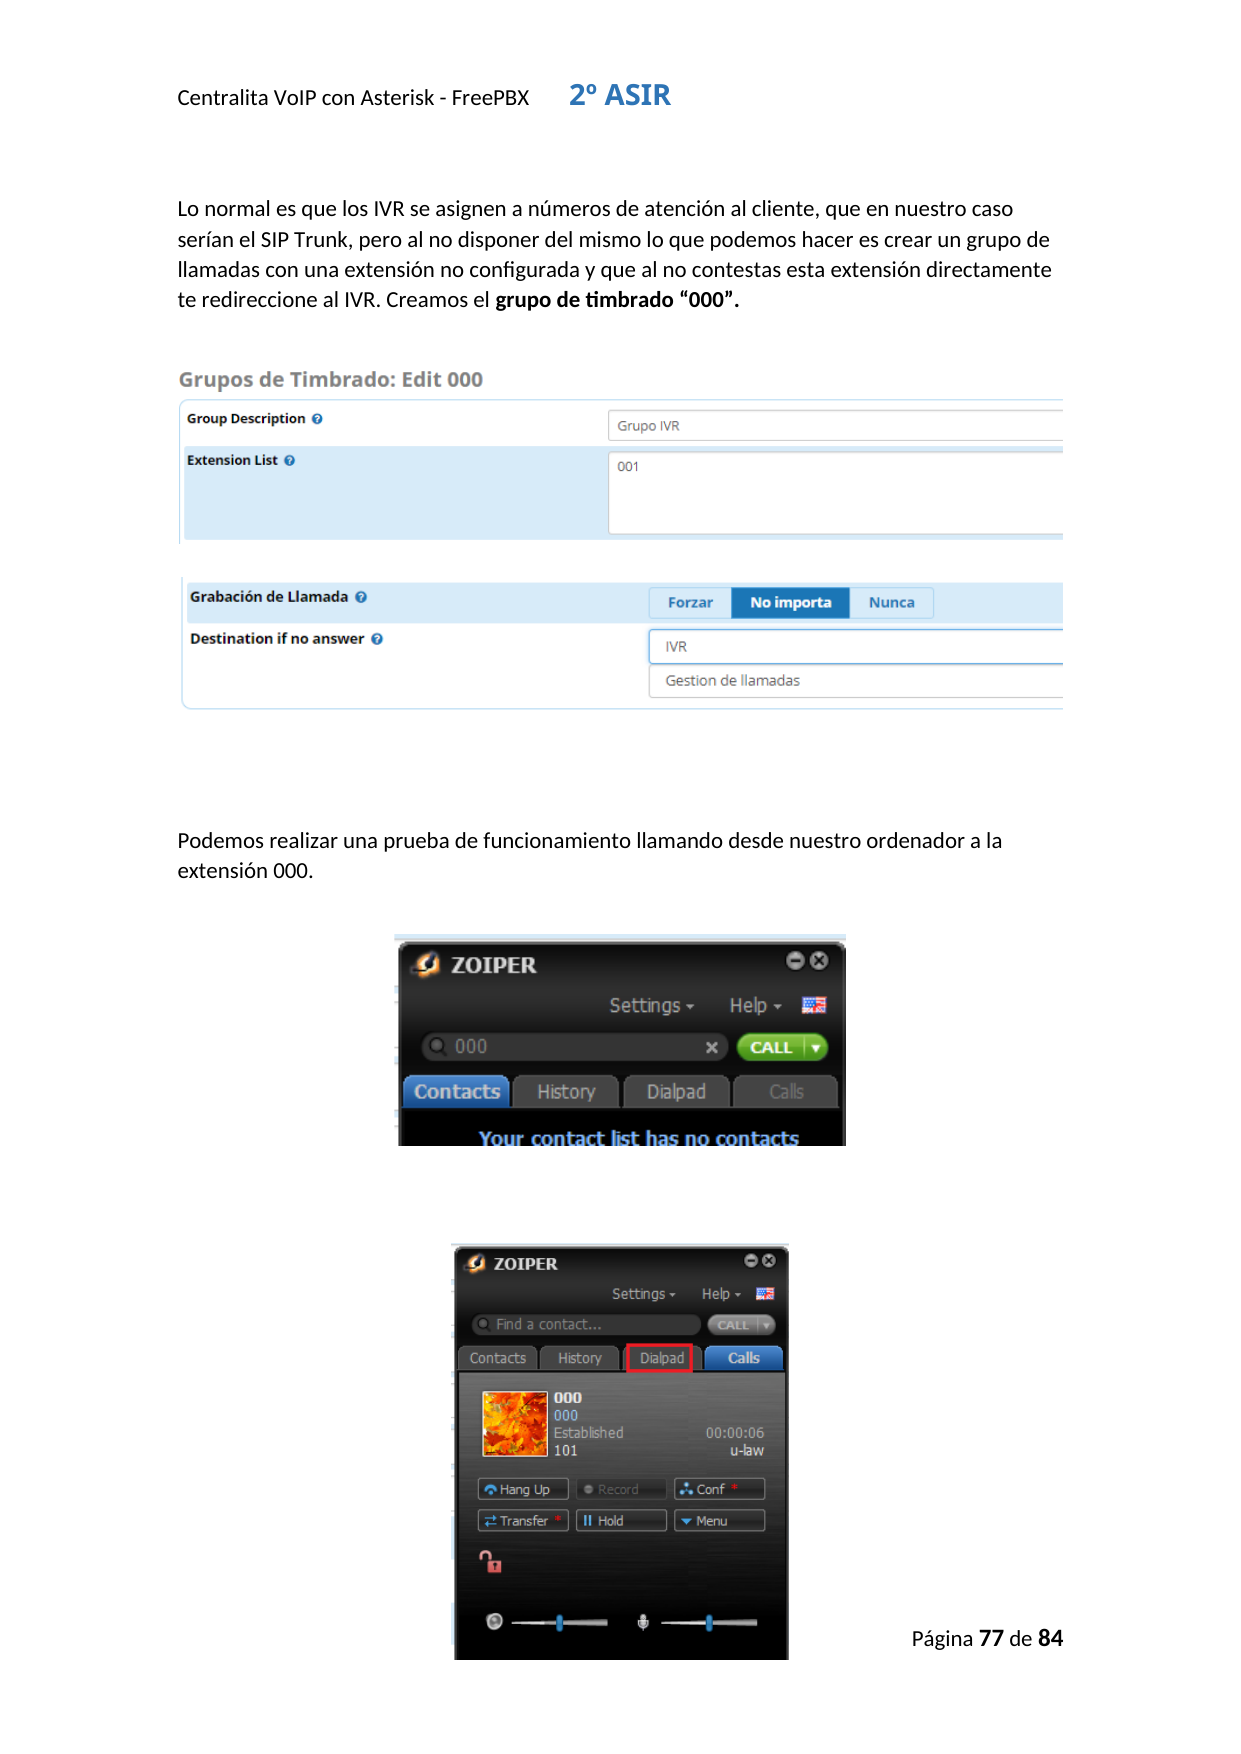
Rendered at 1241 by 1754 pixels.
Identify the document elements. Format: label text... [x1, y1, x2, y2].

picture [177, 577, 1063, 714]
text Lo normal es que los IVR se asignen a números de atención al cliente, que en nuestro caso serían el SIP Trunk, pero al no disponer del mismo lo que podemos hacer es crear un grupo de llamadas con una extensión no configurada y que al no contestas esta extensión directamente te redireccione al IVR. Creamos el grupo de timbrado “000”. [177, 194, 1063, 313]
picture [177, 366, 1063, 544]
picture [394, 934, 846, 1146]
picture [451, 1243, 789, 1660]
text Podemos realizar una prueba de funcionamiento llamando desde nuestro ordenador a la extensión 000. [177, 826, 1063, 884]
